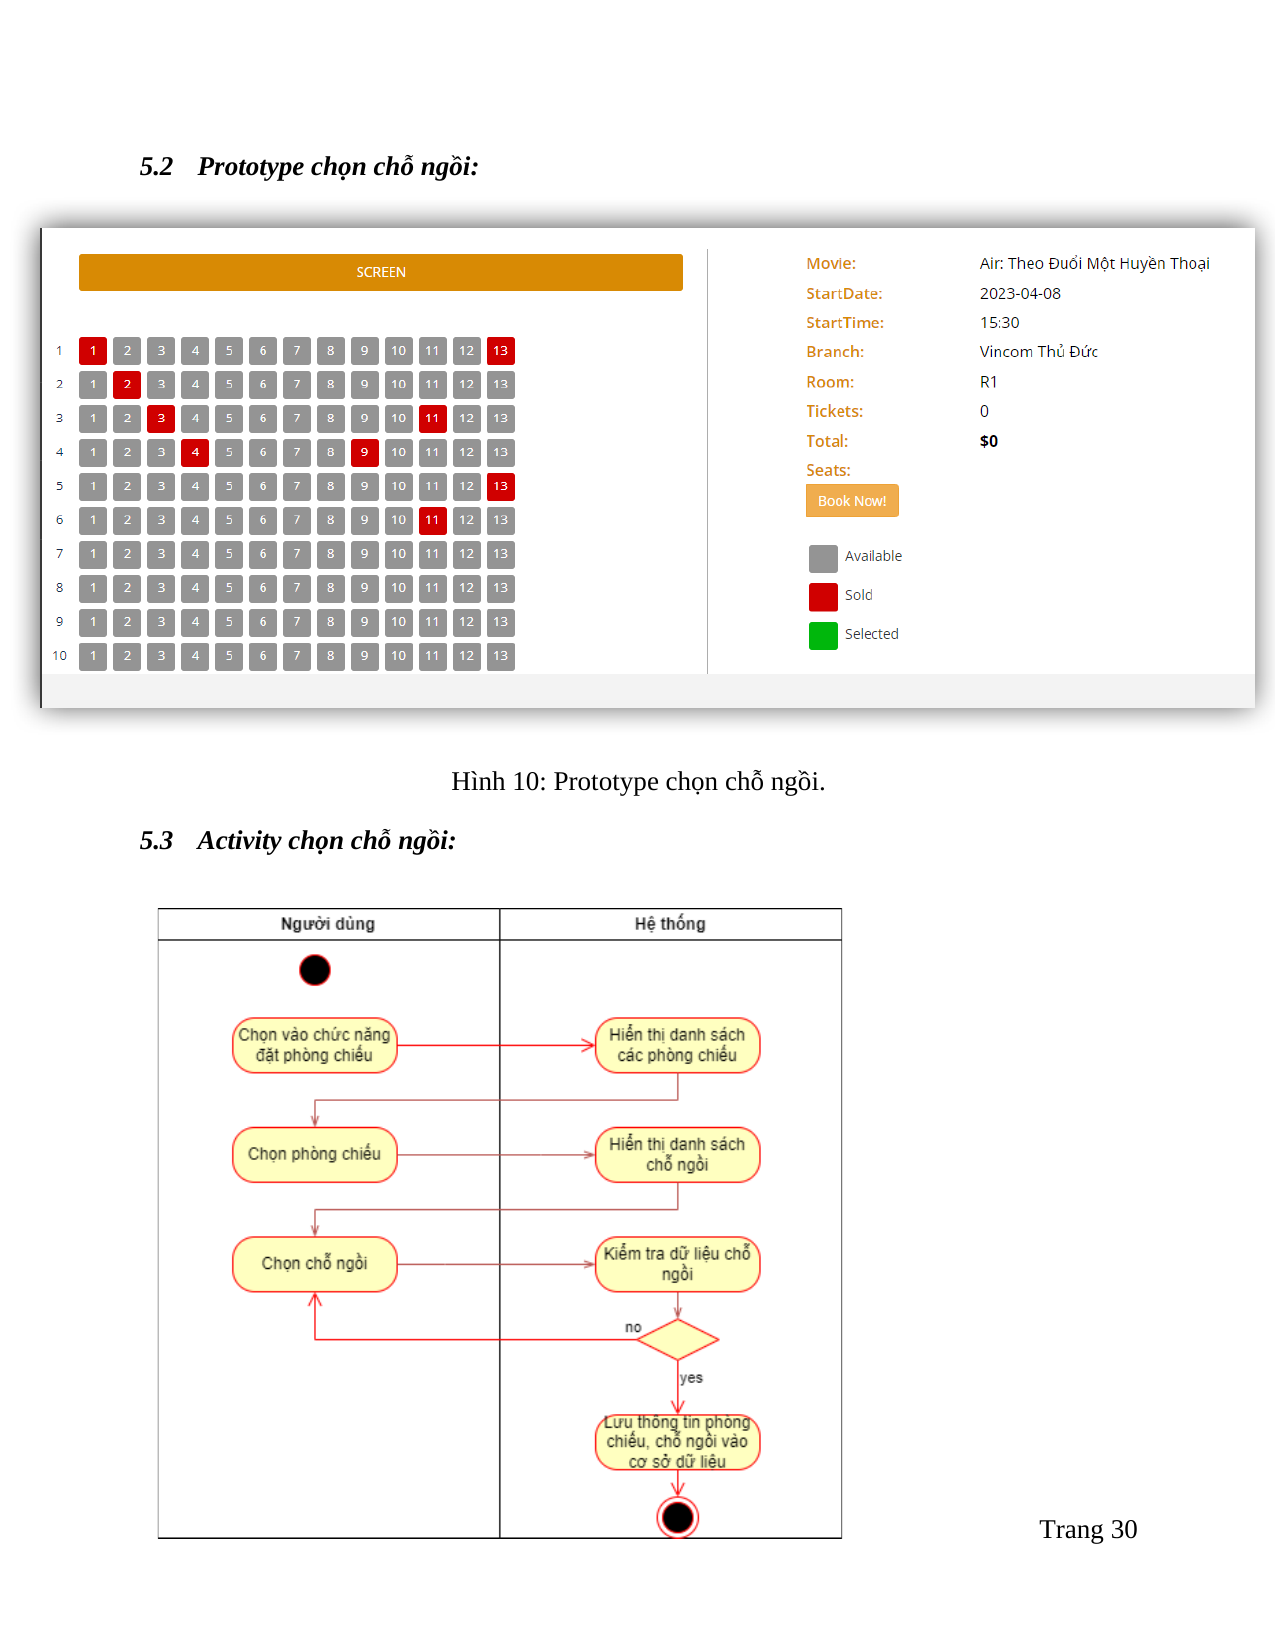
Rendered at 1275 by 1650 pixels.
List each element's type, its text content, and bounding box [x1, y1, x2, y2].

subtitle Prototype chọn chỗ ngồi: [139, 150, 1137, 181]
picture [157, 908, 843, 1539]
text Hình 10: Prototype chọn chỗ ngồi. [139, 729, 1137, 796]
subtitle Activity chọn chỗ ngồi: [139, 824, 1137, 855]
picture [40, 228, 1255, 708]
